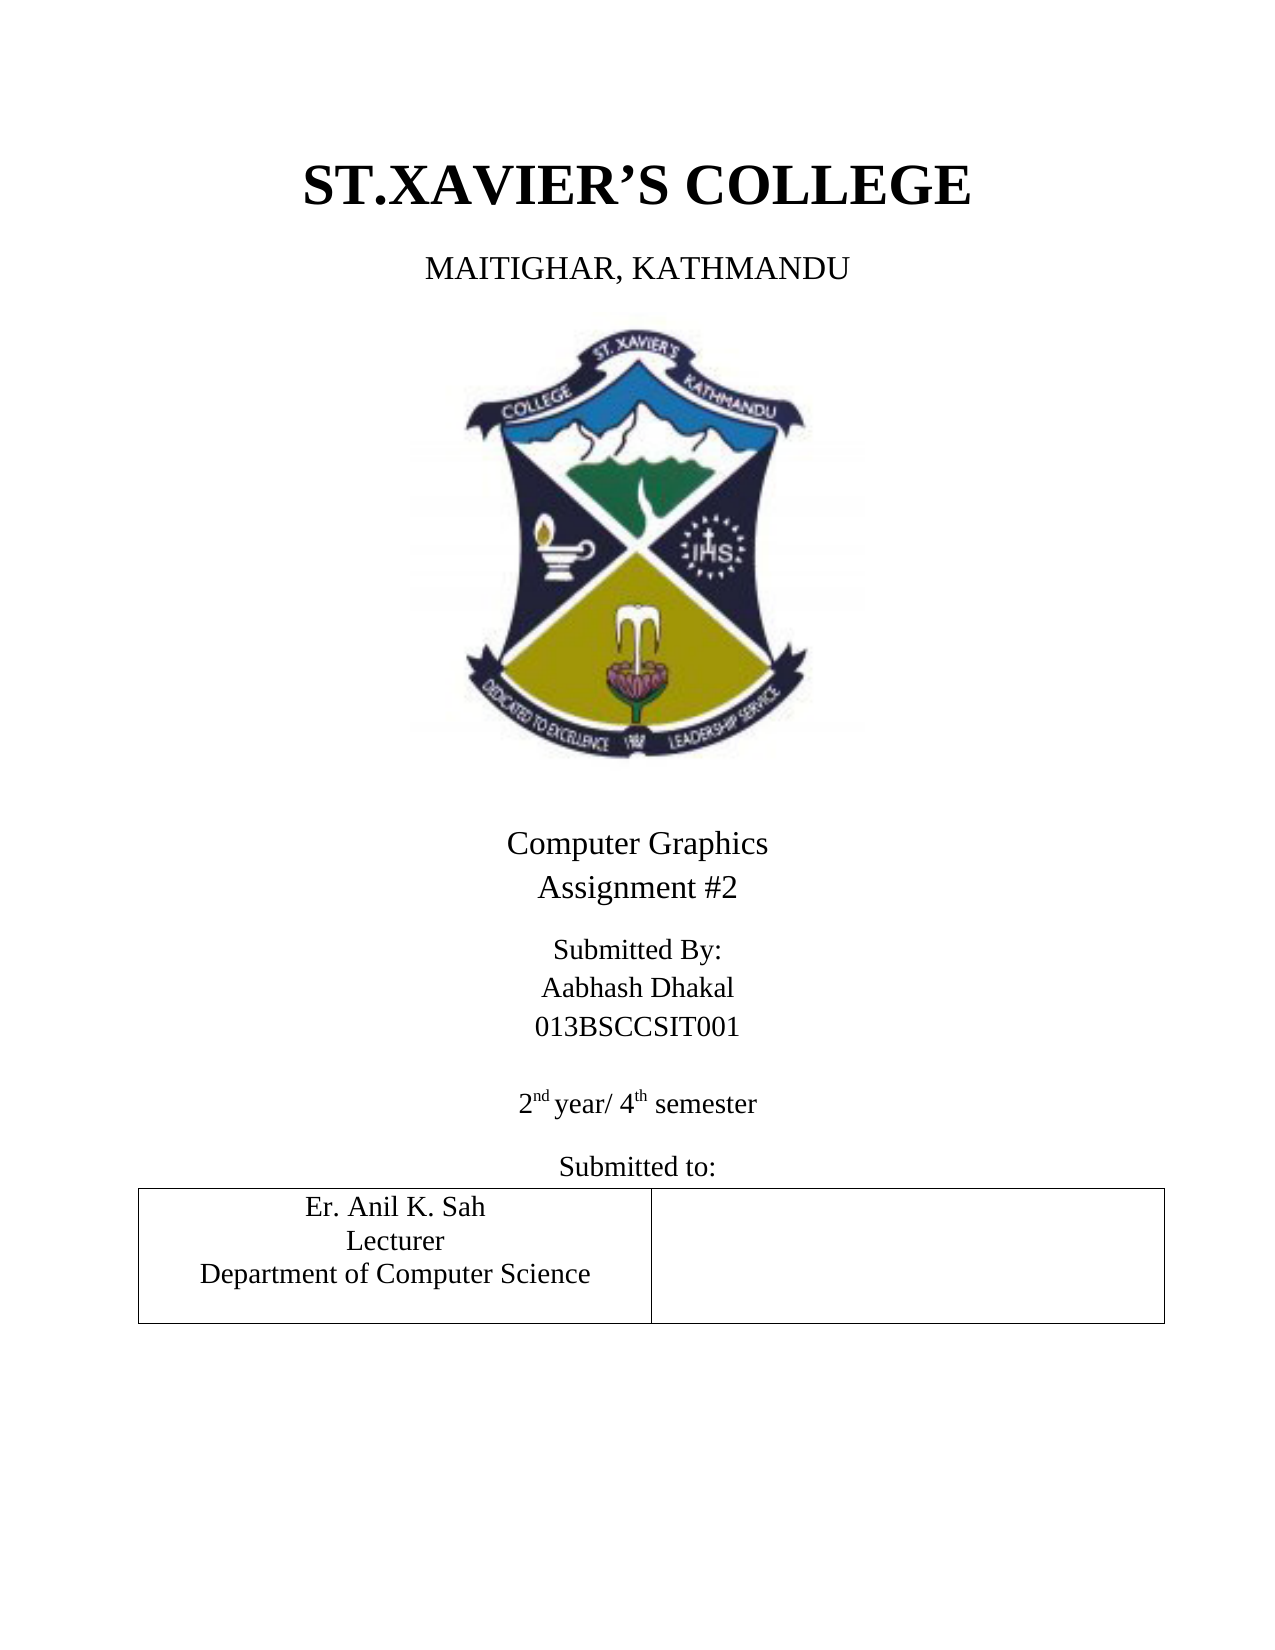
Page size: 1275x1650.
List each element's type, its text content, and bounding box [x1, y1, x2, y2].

text Computer Graphics [150, 823, 1125, 861]
text Submitted to: [150, 1149, 1125, 1183]
table_header Er. Anil K. Sah Lecturer Department of Computer Science [139, 1189, 651, 1323]
text 2nd year/ 4th semester [150, 1086, 1125, 1119]
table_header [652, 1189, 1164, 1323]
text Aabhash Dhakal [150, 970, 1125, 1004]
text Submitted By: [150, 932, 1125, 965]
text ST.XAVIER’S COLLEGE [150, 150, 1125, 217]
text 013BSCCSIT001 [150, 1009, 1125, 1042]
text Assignment #2 [150, 867, 1125, 905]
text MAITIGHAR, KATHMANDU [150, 248, 1125, 286]
